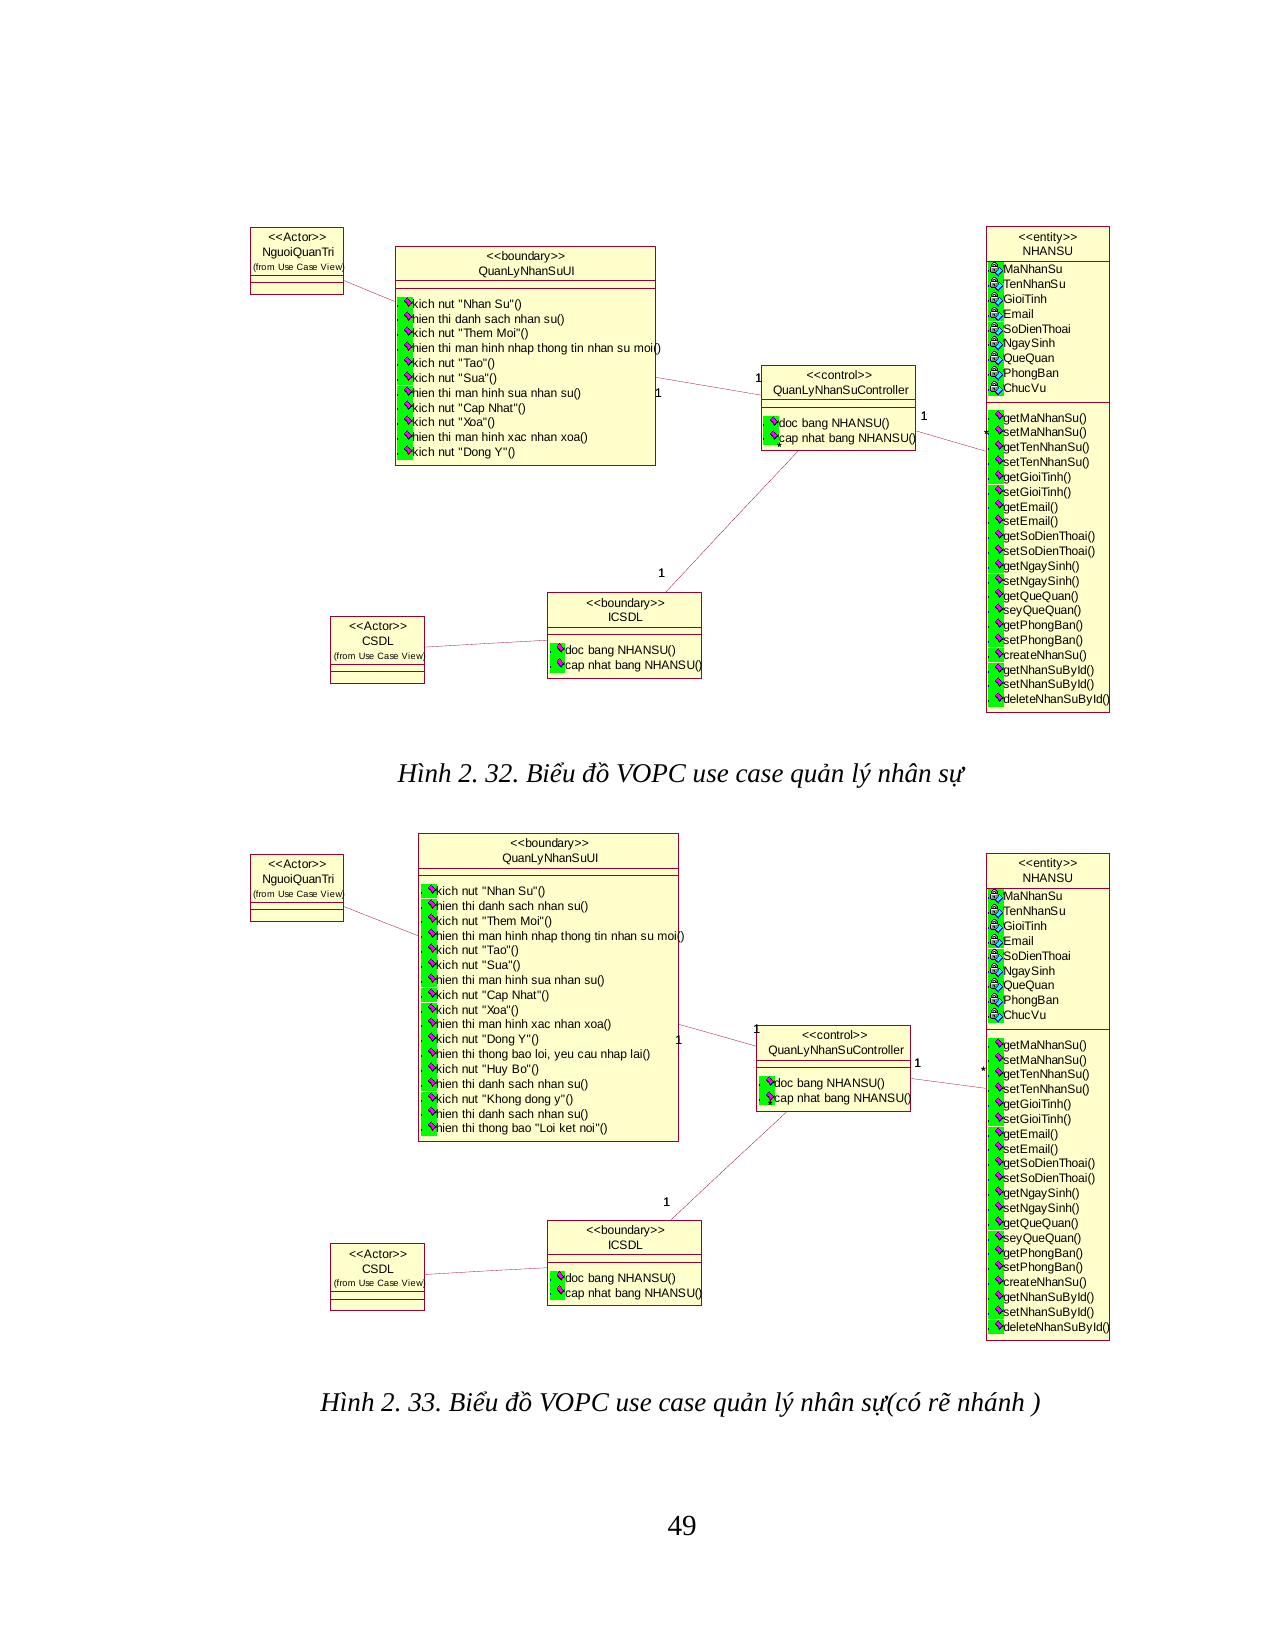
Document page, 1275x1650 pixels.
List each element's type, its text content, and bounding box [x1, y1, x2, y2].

text Hình 2. 33. Biểu đồ VOPC use case quản lý nhân sự(có rẽ nhánh ) [207, 1386, 1157, 1417]
text Hình 2. 32. Biểu đồ VOPC use case quản lý nhân sự [207, 758, 1157, 789]
